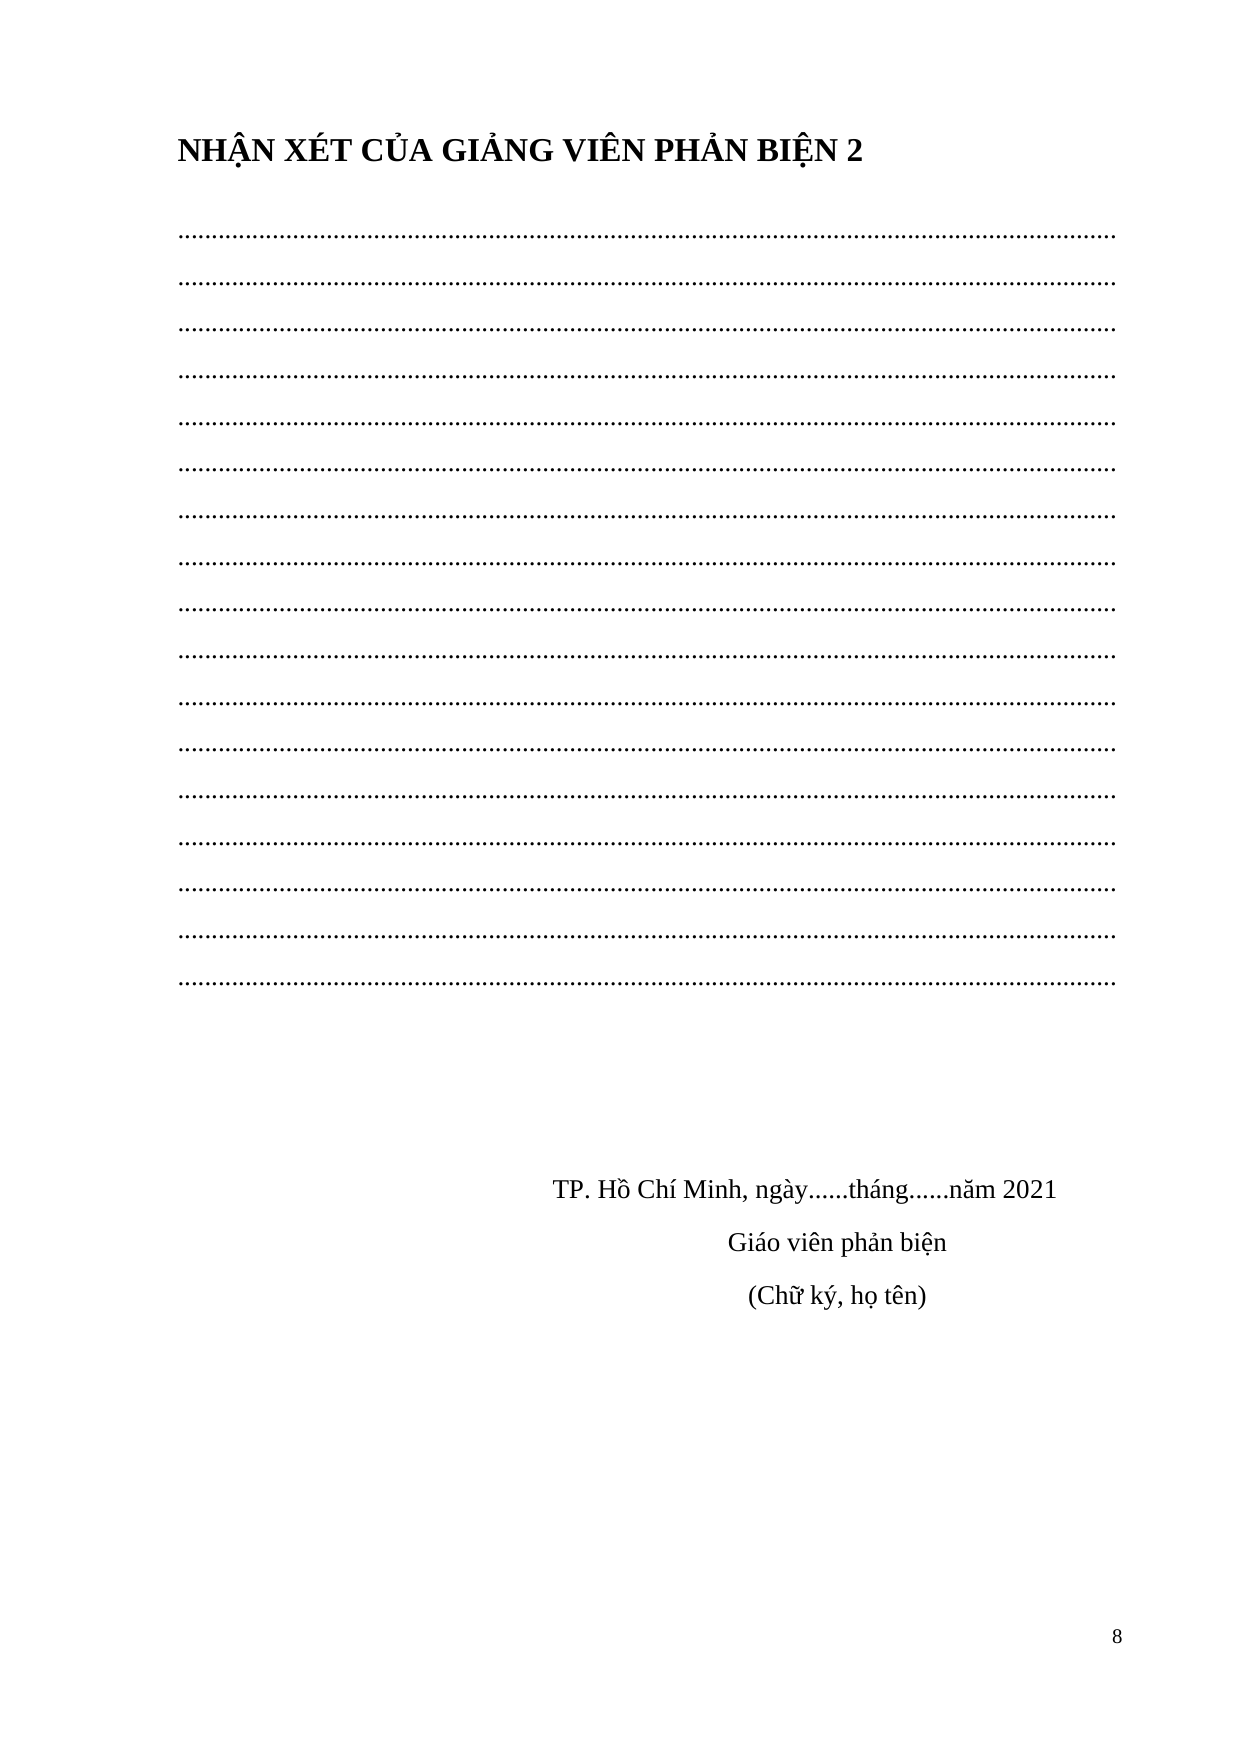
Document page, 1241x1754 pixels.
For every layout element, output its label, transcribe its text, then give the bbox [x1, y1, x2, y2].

subtitle NHẬN XÉT CỦA GIẢNG VIÊN PHẢN BIỆN 2 [177, 131, 1122, 169]
text (Chữ ký, họ tên) [477, 1279, 1122, 1310]
text TP. Hồ Chí Minh, ngày......tháng......năm 2021 [477, 1173, 1122, 1204]
text Giáo viên phản biện [477, 1226, 1122, 1257]
text ........................................................................................................................................................................................................................................................................................................................................................................................................................................................................................................................................................................................................................................................................................................................................................................................................................................................................................................................................................................................................................................................................................................................................................................................................................................................................................................................................................................................................................................................................................................................................................................................................................................................................................................................................................................................................................................................................................................................................................................................................................................................................................................................................................................................................................................................................................................................................................................................................................................................... [177, 213, 1122, 991]
